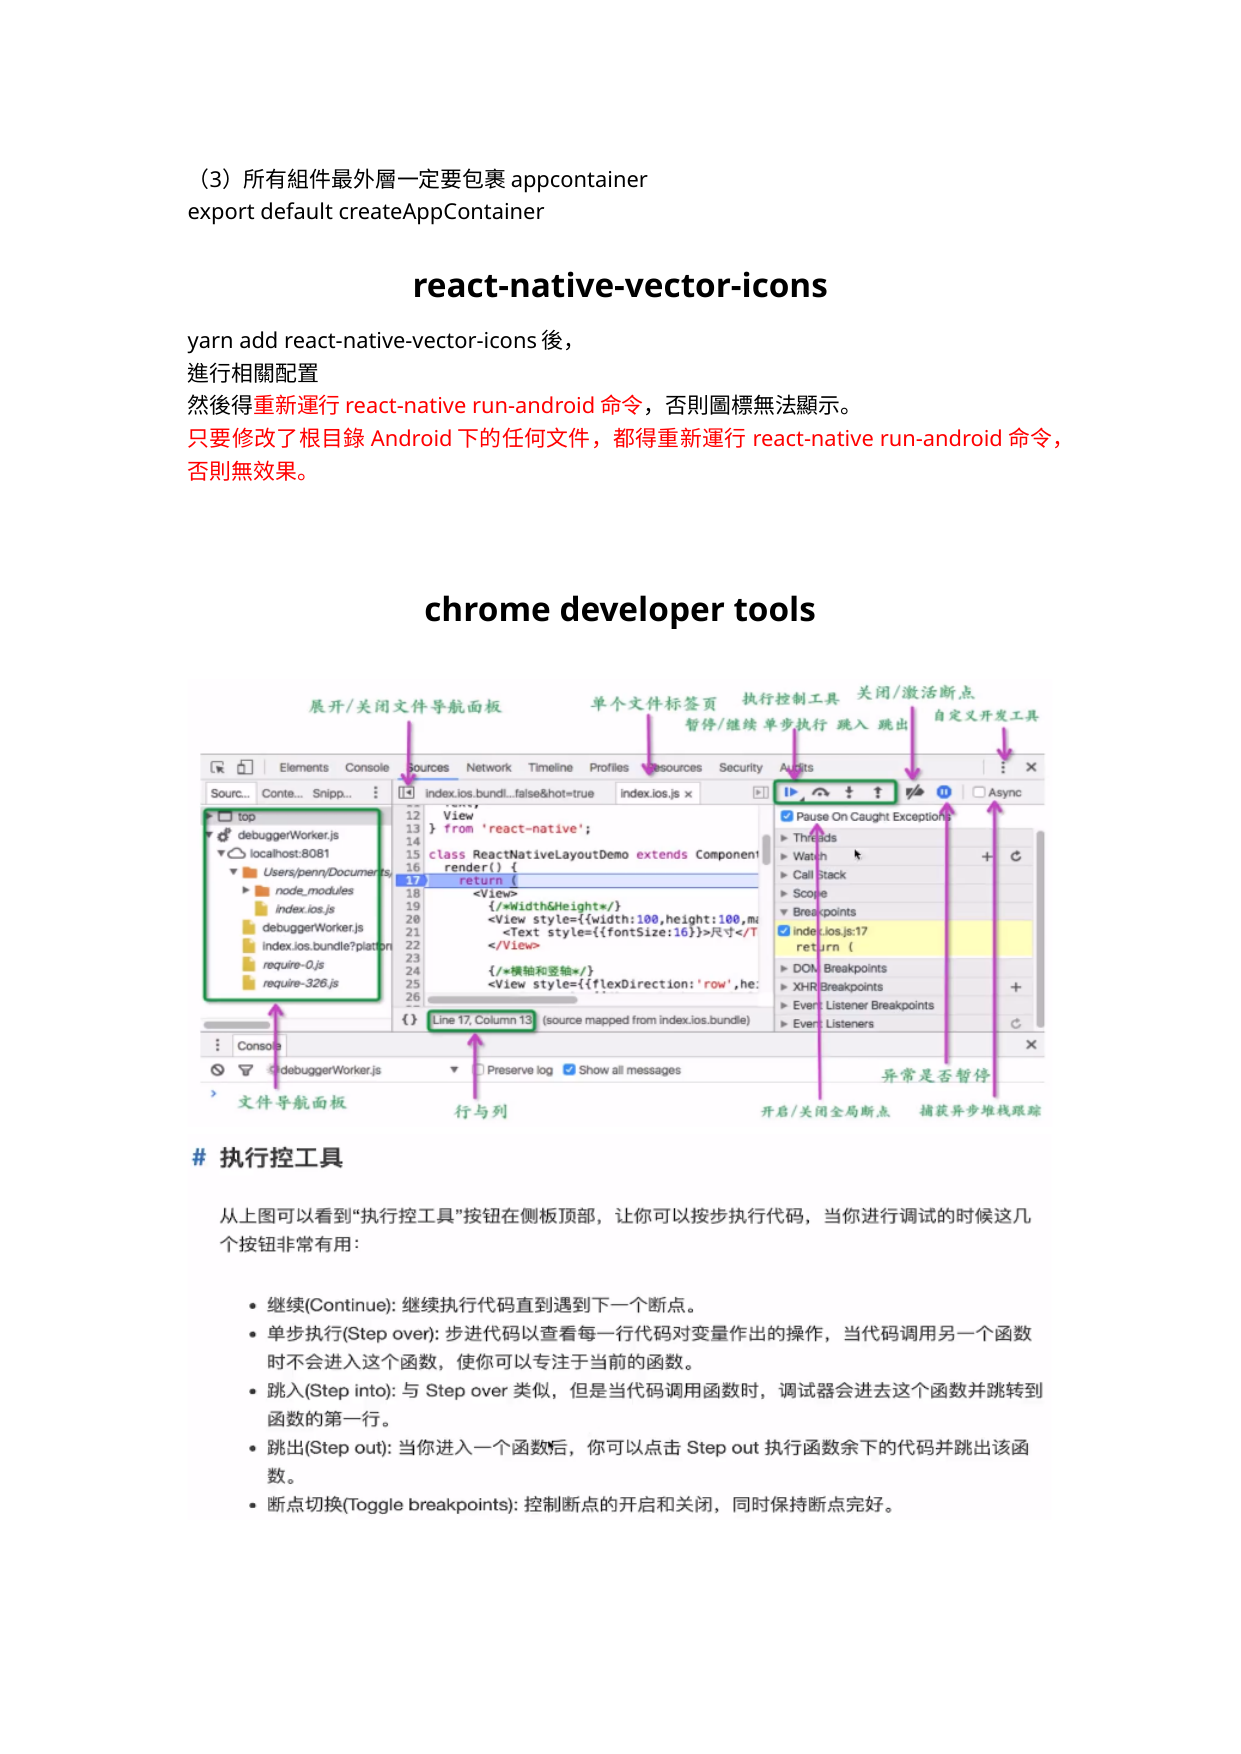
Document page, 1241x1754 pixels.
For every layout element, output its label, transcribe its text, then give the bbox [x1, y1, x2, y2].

picture [187, 1134, 1052, 1520]
text export default createAppContainer [187, 194, 1053, 227]
picture [187, 679, 1053, 1127]
title chrome developer tools [187, 576, 1053, 641]
text yarn add react-native-vector-icons後， [187, 323, 1053, 356]
title react-native-vector-icons [187, 252, 1053, 317]
text 然後得重新運行react-native run-android命令，否則圖標無法顯示。 [187, 388, 1053, 421]
text 只要修改了根目錄Android下的任何文件，都得重新運行react-native run-android命令，否則無效果。 [187, 421, 1053, 486]
text 進行相關配置 [187, 356, 1053, 388]
text （3）所有組件最外層一定要包裹appcontainer [187, 162, 1053, 194]
